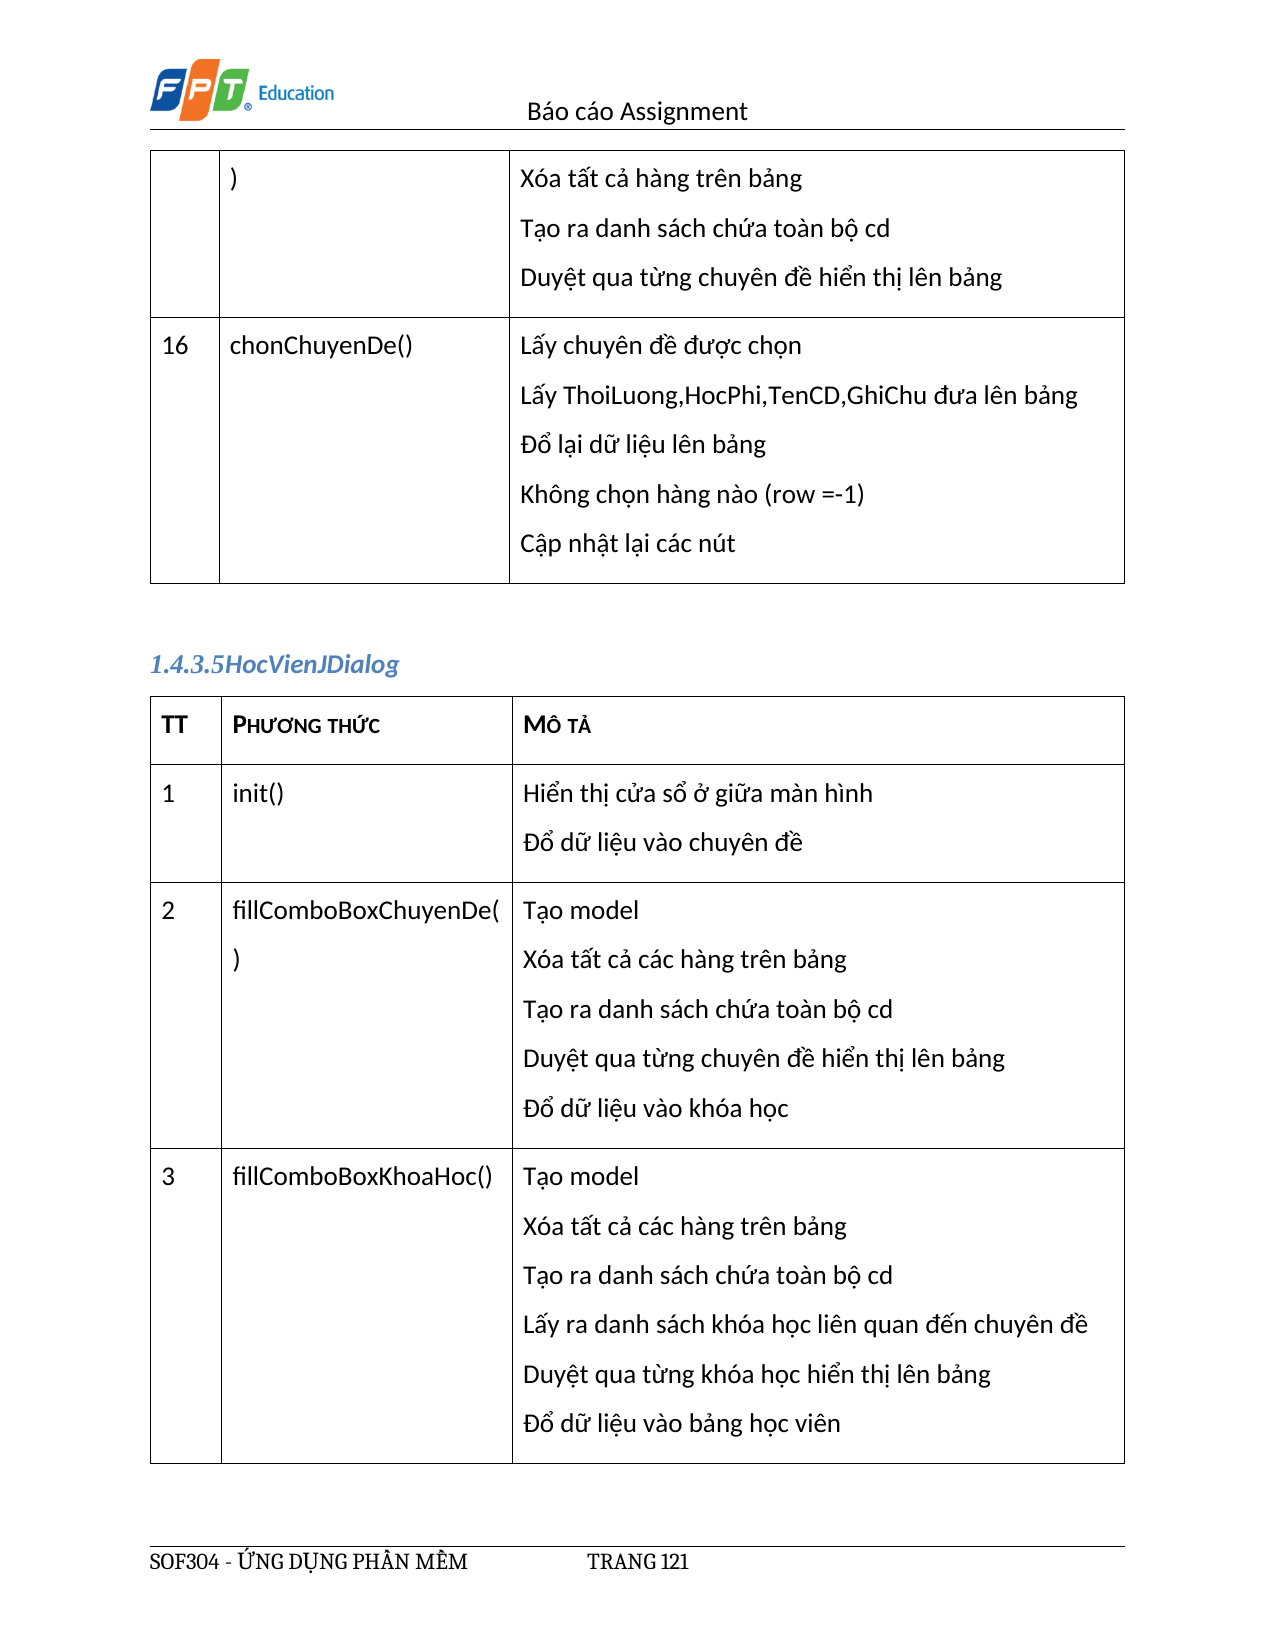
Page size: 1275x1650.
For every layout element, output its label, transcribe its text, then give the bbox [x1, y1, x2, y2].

table_cell Tạo model Xóa tất cả các hàng trên bảng Tạo ra danh sách chứa toàn bộ cd Lấy ra danh sách khóa học liên quan đến chuyên đề Duyệt qua từng khóa học hiển thị lên bảng Đổ dữ liệu vào bảng học viên [513, 1149, 1124, 1463]
table_cell 3 [151, 1149, 221, 1463]
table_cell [220, 151, 509, 317]
table_cell 16 [151, 318, 219, 583]
table_cell fillComboBoxChuyenDe() [222, 883, 512, 1148]
table_cell Tạo model Xóa tất cả các hàng trên bảng Tạo ra danh sách chứa toàn bộ cd Duyệt qua từng chuyên đề hiển thị lên bảng Đổ dữ liệu vào khóa học [513, 883, 1124, 1148]
table_cell 2 [151, 883, 221, 1148]
table_cell init() [222, 765, 512, 882]
picture [150, 59, 336, 121]
table_header Phương thức [222, 697, 512, 764]
table_cell chonChuyenDe() [220, 318, 509, 583]
table_cell 15 [151, 151, 219, 317]
table_cell fillComboBoxKhoaHoc() [222, 1149, 512, 1463]
table_cell Hiển thị cửa sổ ở giữa màn hình Đổ dữ liệu vào chuyên đề [513, 765, 1124, 882]
table_cell 1 [151, 765, 221, 882]
table_header Mô tả [513, 697, 1124, 764]
table_header TT [151, 697, 221, 764]
subtitle HocVienJDialog [150, 647, 1125, 680]
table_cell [510, 151, 1124, 317]
table_cell Lấy chuyên đề được chọn Lấy ThoiLuong,HocPhi,TenCD,GhiChu đưa lên bảng Đổ lại dữ liệu lên bảng Không chọn hàng nào (row =-1) Cập nhật lại các nút [510, 318, 1124, 583]
